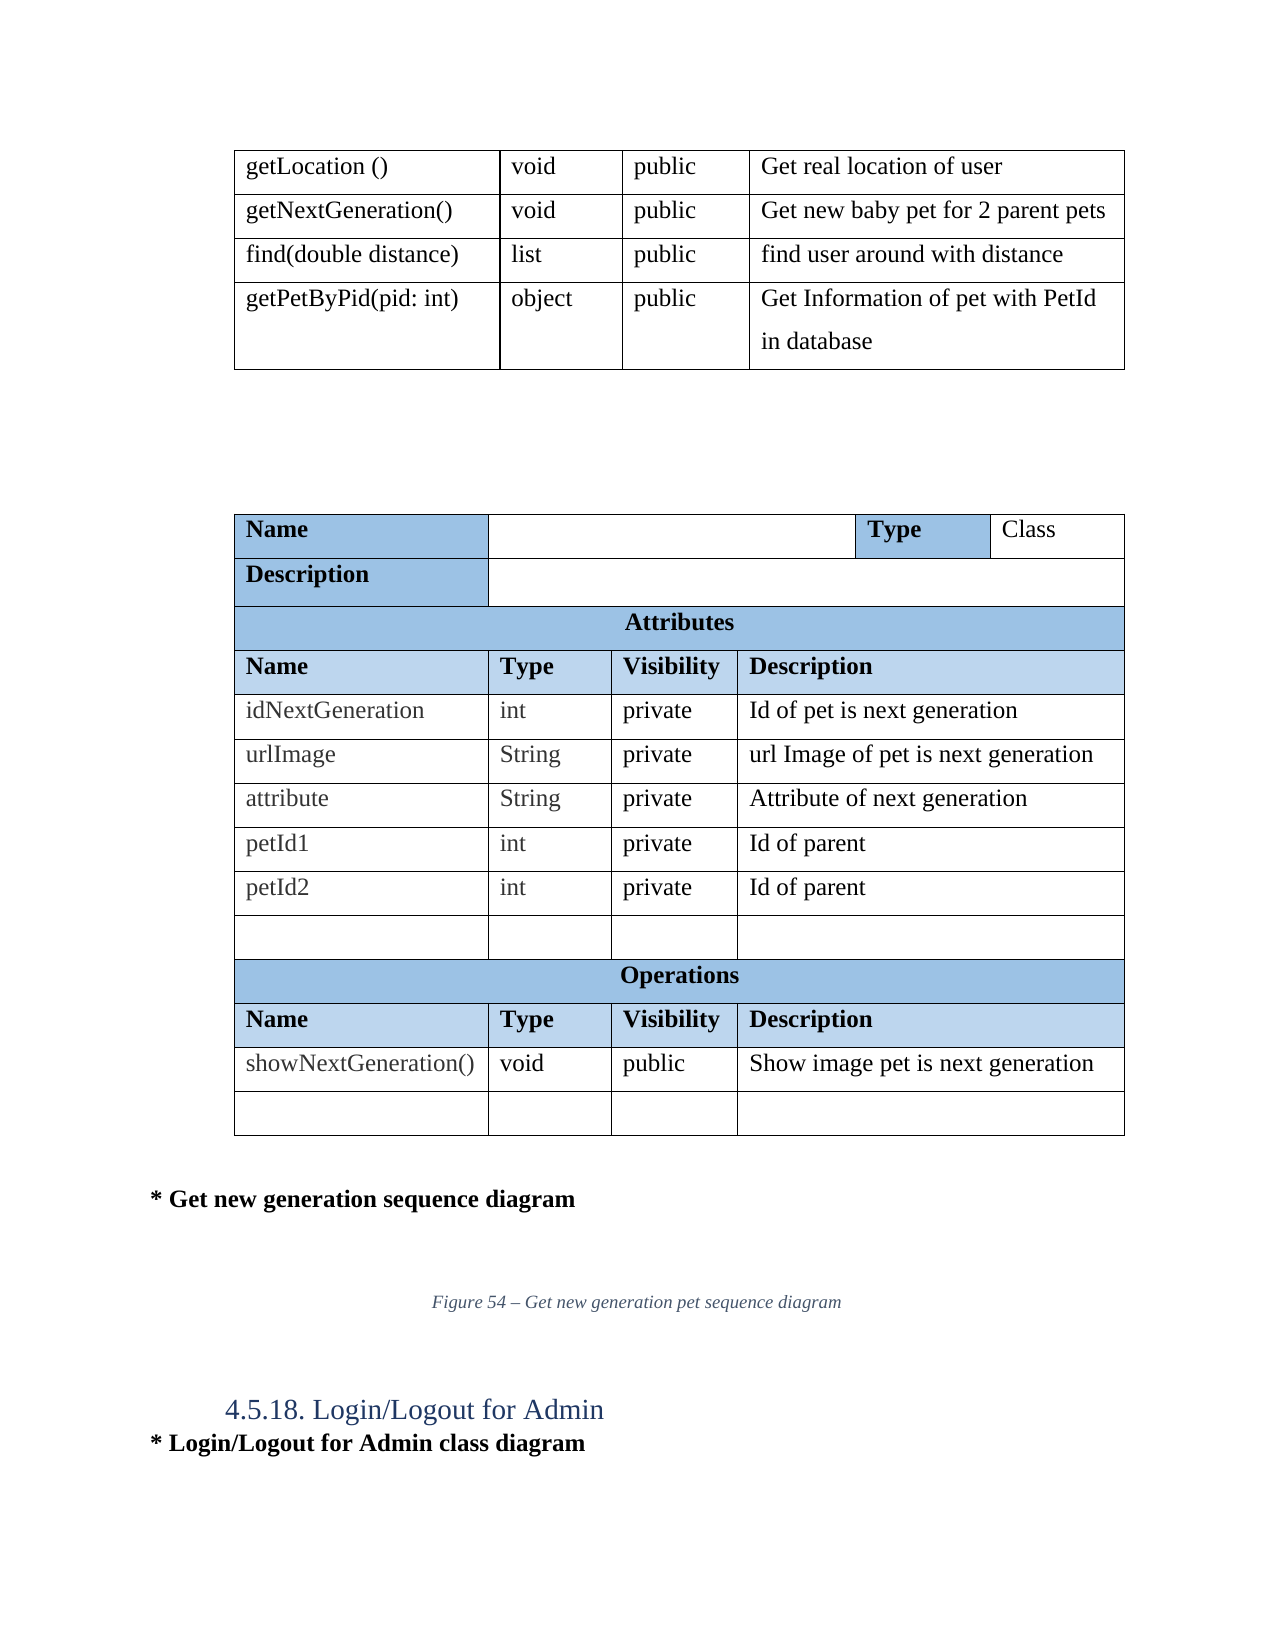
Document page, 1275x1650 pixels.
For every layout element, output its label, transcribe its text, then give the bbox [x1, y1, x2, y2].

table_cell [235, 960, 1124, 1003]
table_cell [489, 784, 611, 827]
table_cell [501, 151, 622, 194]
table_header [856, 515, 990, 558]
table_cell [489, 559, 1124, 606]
text Figure 54 – Get new generation pet sequence diagram [150, 1291, 1125, 1313]
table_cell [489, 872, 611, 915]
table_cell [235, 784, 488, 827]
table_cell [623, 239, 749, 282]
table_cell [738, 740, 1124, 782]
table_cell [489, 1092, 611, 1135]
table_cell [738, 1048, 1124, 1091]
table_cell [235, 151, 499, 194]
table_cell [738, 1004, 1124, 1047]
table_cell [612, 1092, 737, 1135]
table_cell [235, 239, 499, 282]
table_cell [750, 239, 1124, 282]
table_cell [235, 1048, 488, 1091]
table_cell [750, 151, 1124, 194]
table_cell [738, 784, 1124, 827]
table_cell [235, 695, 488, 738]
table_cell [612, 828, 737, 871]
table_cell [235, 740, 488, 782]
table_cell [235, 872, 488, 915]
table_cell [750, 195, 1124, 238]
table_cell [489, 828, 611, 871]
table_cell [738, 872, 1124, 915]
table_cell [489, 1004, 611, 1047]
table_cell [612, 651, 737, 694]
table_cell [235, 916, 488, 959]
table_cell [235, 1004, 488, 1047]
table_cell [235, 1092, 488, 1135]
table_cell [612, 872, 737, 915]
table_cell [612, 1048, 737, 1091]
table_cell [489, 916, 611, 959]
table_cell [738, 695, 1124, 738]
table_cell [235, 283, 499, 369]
text * Login/Logout for Admin class diagram [150, 1428, 1125, 1457]
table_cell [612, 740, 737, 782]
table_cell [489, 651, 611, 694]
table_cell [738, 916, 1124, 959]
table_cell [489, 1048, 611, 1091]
text * Get new generation sequence diagram [150, 1184, 1125, 1212]
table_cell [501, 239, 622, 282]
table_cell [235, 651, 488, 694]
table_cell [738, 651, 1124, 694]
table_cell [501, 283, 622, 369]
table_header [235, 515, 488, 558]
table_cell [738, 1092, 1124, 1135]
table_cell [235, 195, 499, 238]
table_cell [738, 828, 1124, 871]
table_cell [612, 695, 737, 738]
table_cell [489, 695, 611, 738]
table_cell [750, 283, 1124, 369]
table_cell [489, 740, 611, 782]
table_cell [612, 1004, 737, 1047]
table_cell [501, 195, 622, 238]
subtitle 4.5.18. Login/Logout for Admin [225, 1392, 1125, 1426]
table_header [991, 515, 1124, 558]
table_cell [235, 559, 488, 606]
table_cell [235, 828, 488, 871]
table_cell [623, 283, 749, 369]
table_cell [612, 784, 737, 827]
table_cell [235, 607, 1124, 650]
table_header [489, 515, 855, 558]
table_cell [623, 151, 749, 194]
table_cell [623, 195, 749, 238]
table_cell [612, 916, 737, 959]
